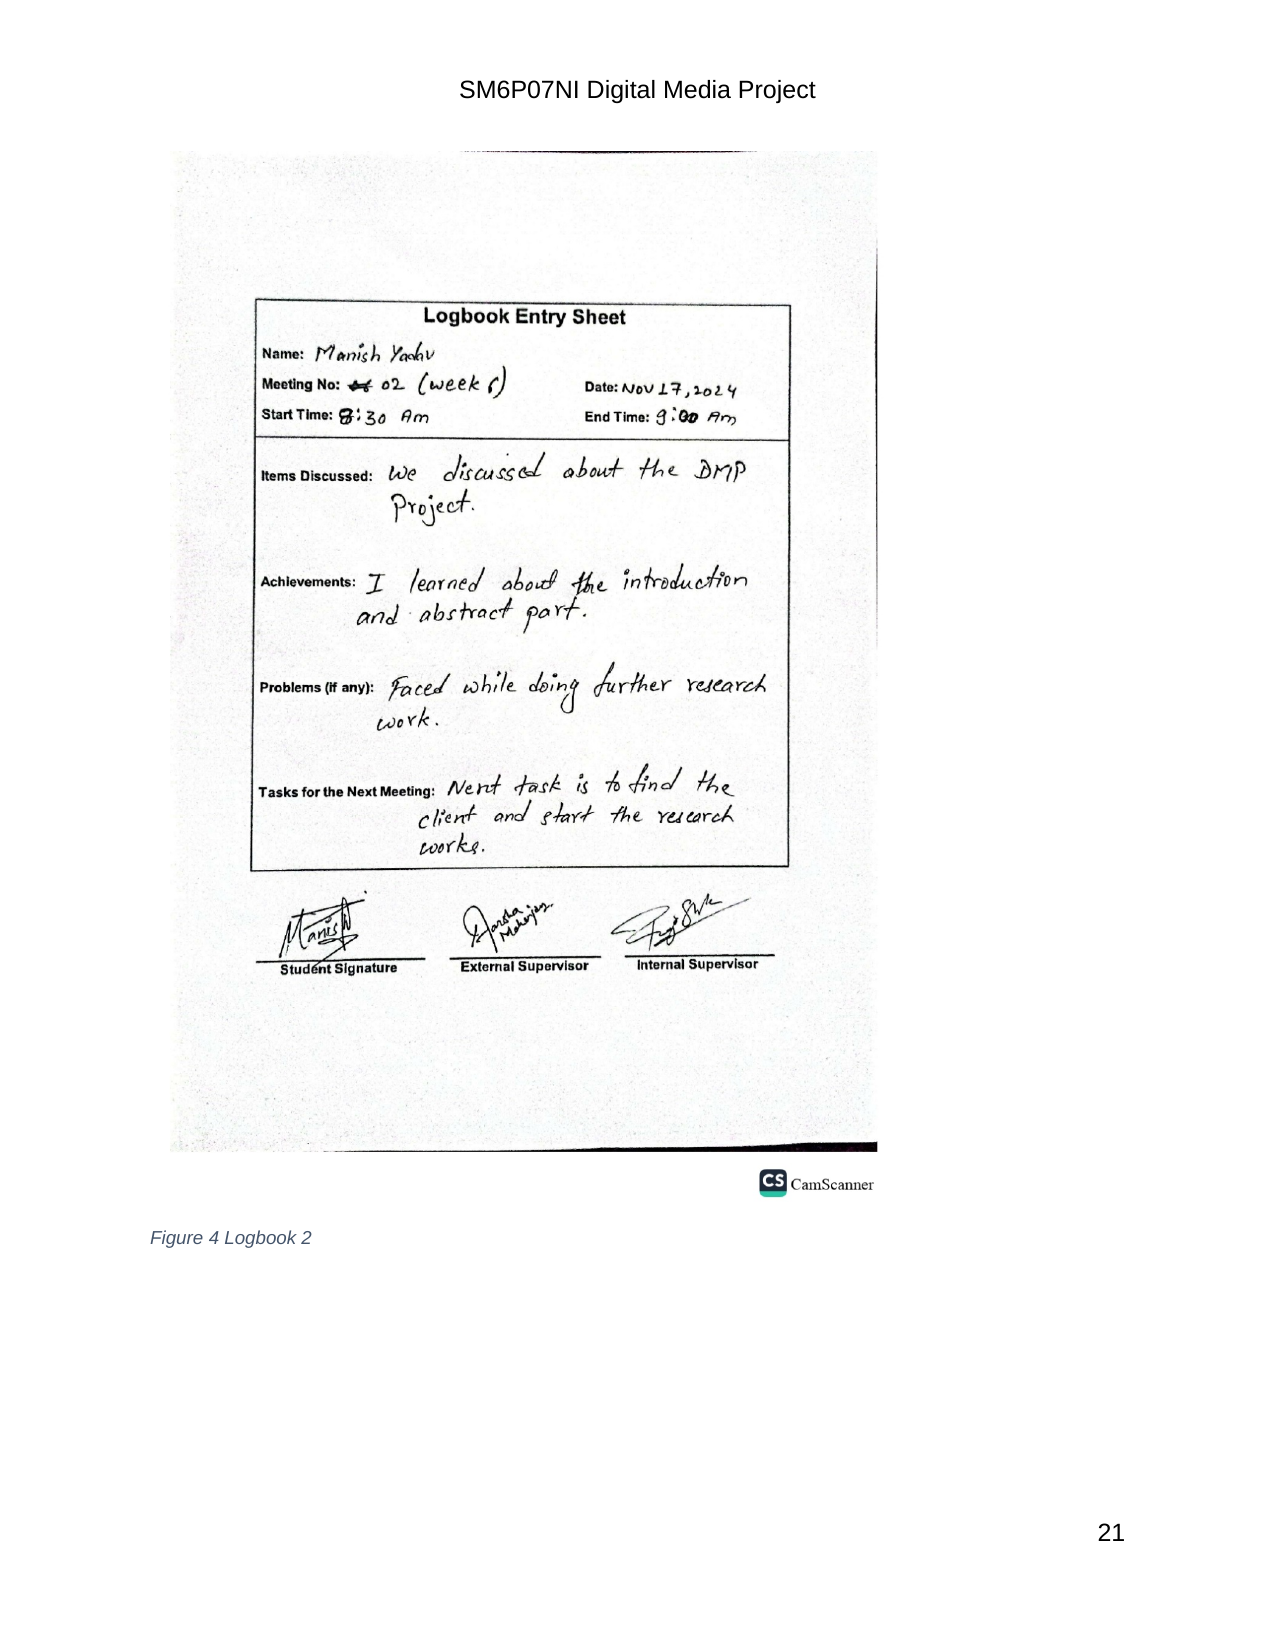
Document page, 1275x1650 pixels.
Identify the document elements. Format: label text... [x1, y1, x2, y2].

picture [150, 151, 897, 1208]
text Figure 4 Logbook 2 [150, 1227, 1125, 1248]
